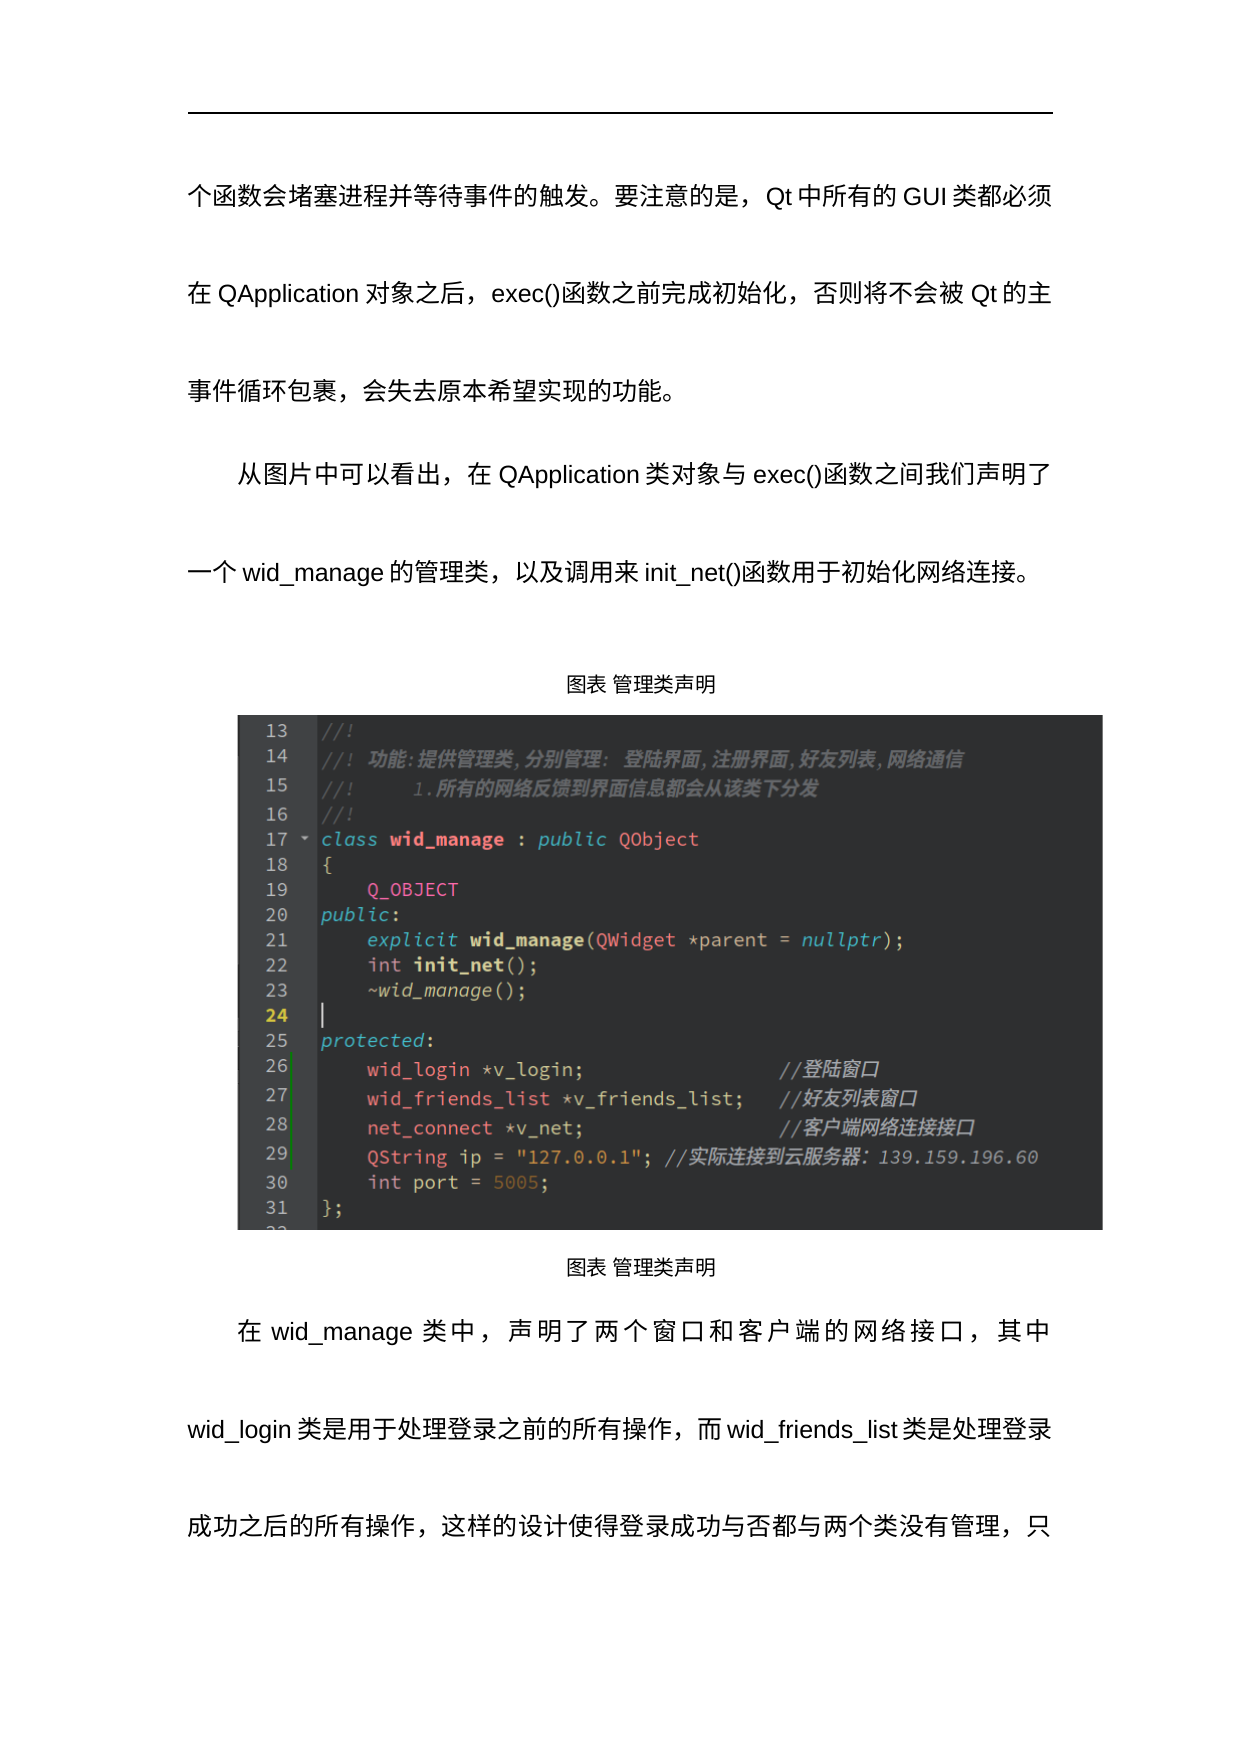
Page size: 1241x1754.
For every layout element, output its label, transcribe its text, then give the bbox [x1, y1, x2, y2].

text 从图片中可以看出，在QApplication类对象与exec()函数之间我们声明了一个wid_manage的管理类，以及调用来init_net()函数用于初始化网络连接。 [187, 440, 1053, 603]
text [187, 1297, 1053, 1557]
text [187, 162, 1053, 422]
text 图表 管理类声明 [187, 668, 1053, 700]
picture [237, 715, 1103, 1230]
text 图表 管理类声明 [187, 1249, 1053, 1282]
